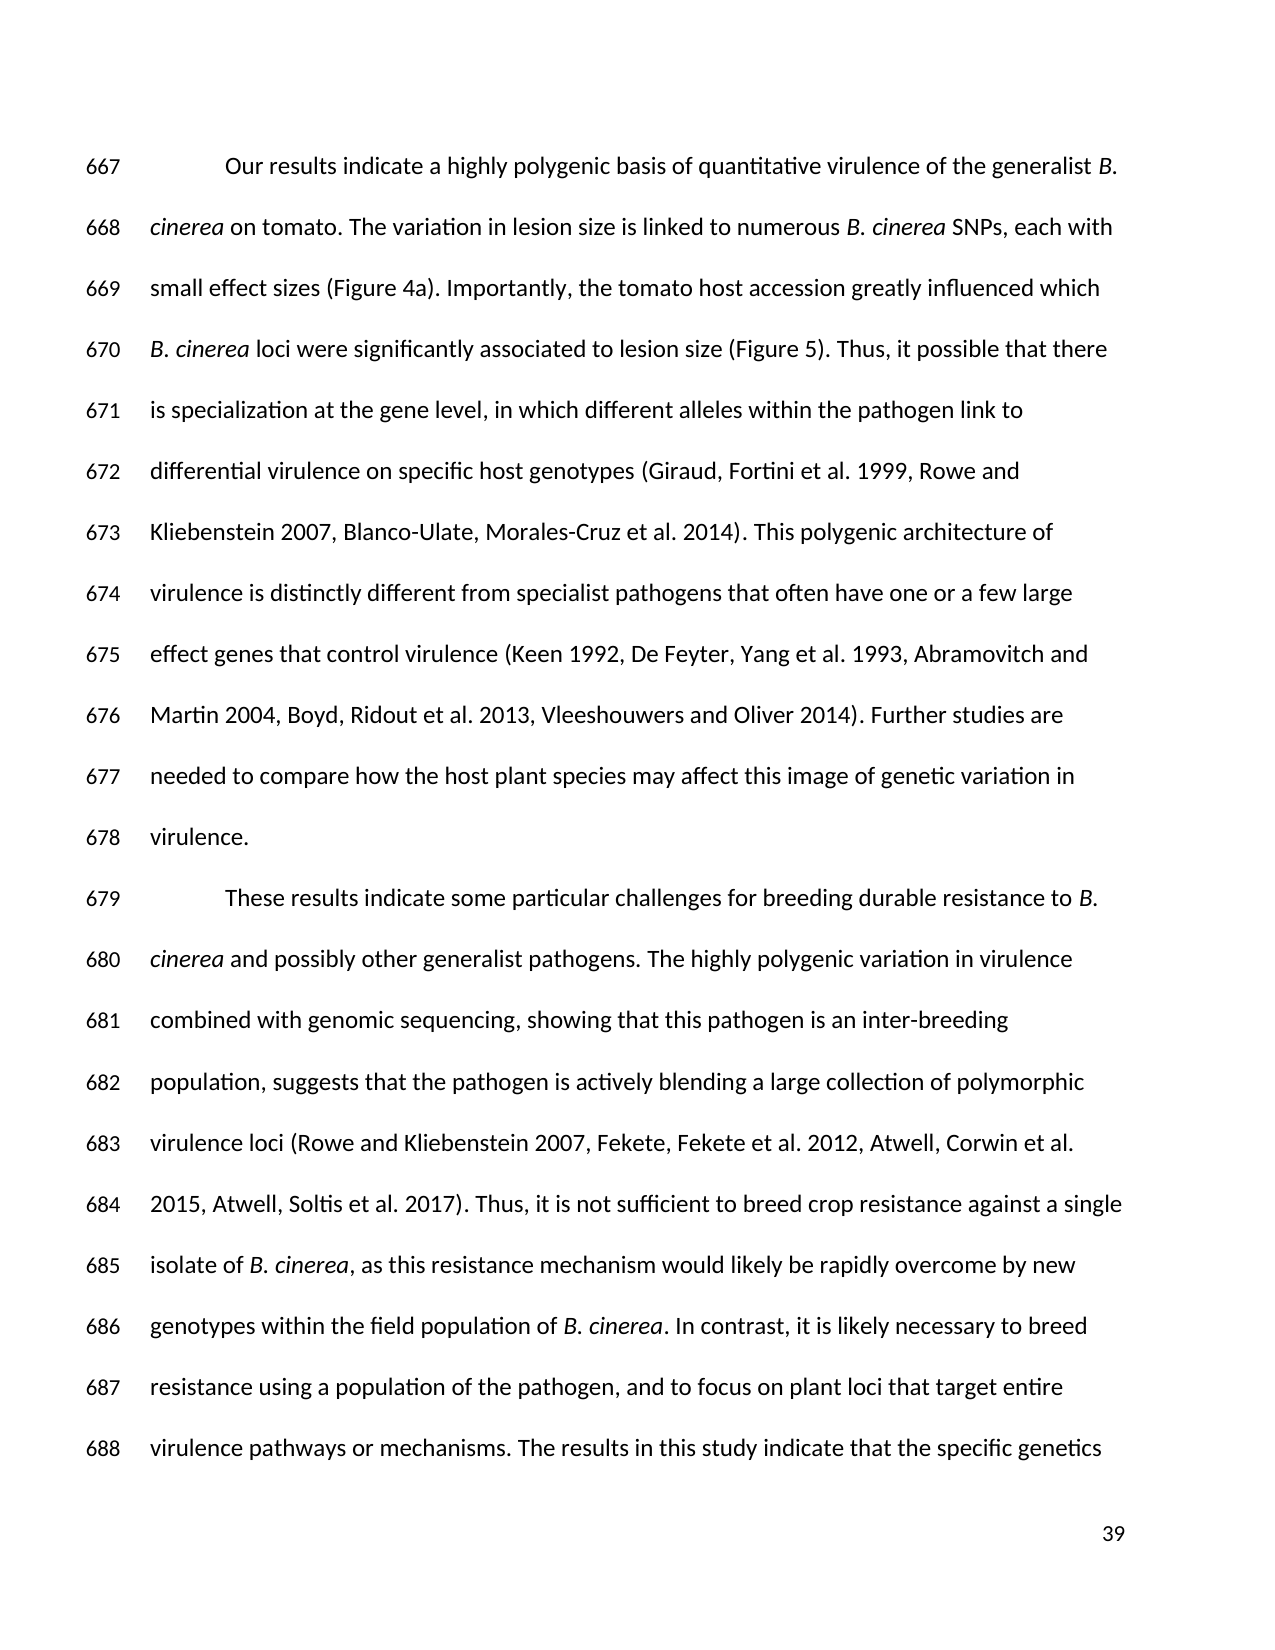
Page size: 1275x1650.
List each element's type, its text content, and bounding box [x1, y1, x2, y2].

text Our results indicate a highly polygenic basis of quantitative virulence of the generalist B. cinerea on tomato. The variation in lesion size is linked to numerous B. cinerea SNPs, each with small effect sizes (Figure 4a). Importantly, the tomato host accession greatly influenced which B. cinerea loci were significantly associated to lesion size (Figure 5). Thus, it possible that there is specialization at the gene level, in which different alleles within the pathogen link to differential virulence on specific host genotypes (Giraud, Fortini et al. 1999, Rowe and Kliebenstein 2007, Blanco-Ulate, Morales-Cruz et al. 2014). This polygenic architecture of virulence is distinctly different from specialist pathogens that often have one or a few large effect genes that control virulence (Keen 1992, De Feyter, Yang et al. 1993, Abramovitch and Martin 2004, Boyd, Ridout et al. 2013, Vleeshouwers and Oliver 2014). Further studies are needed to compare how the host plant species may affect this image of genetic variation in virulence. [150, 150, 1125, 852]
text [150, 882, 1125, 1462]
